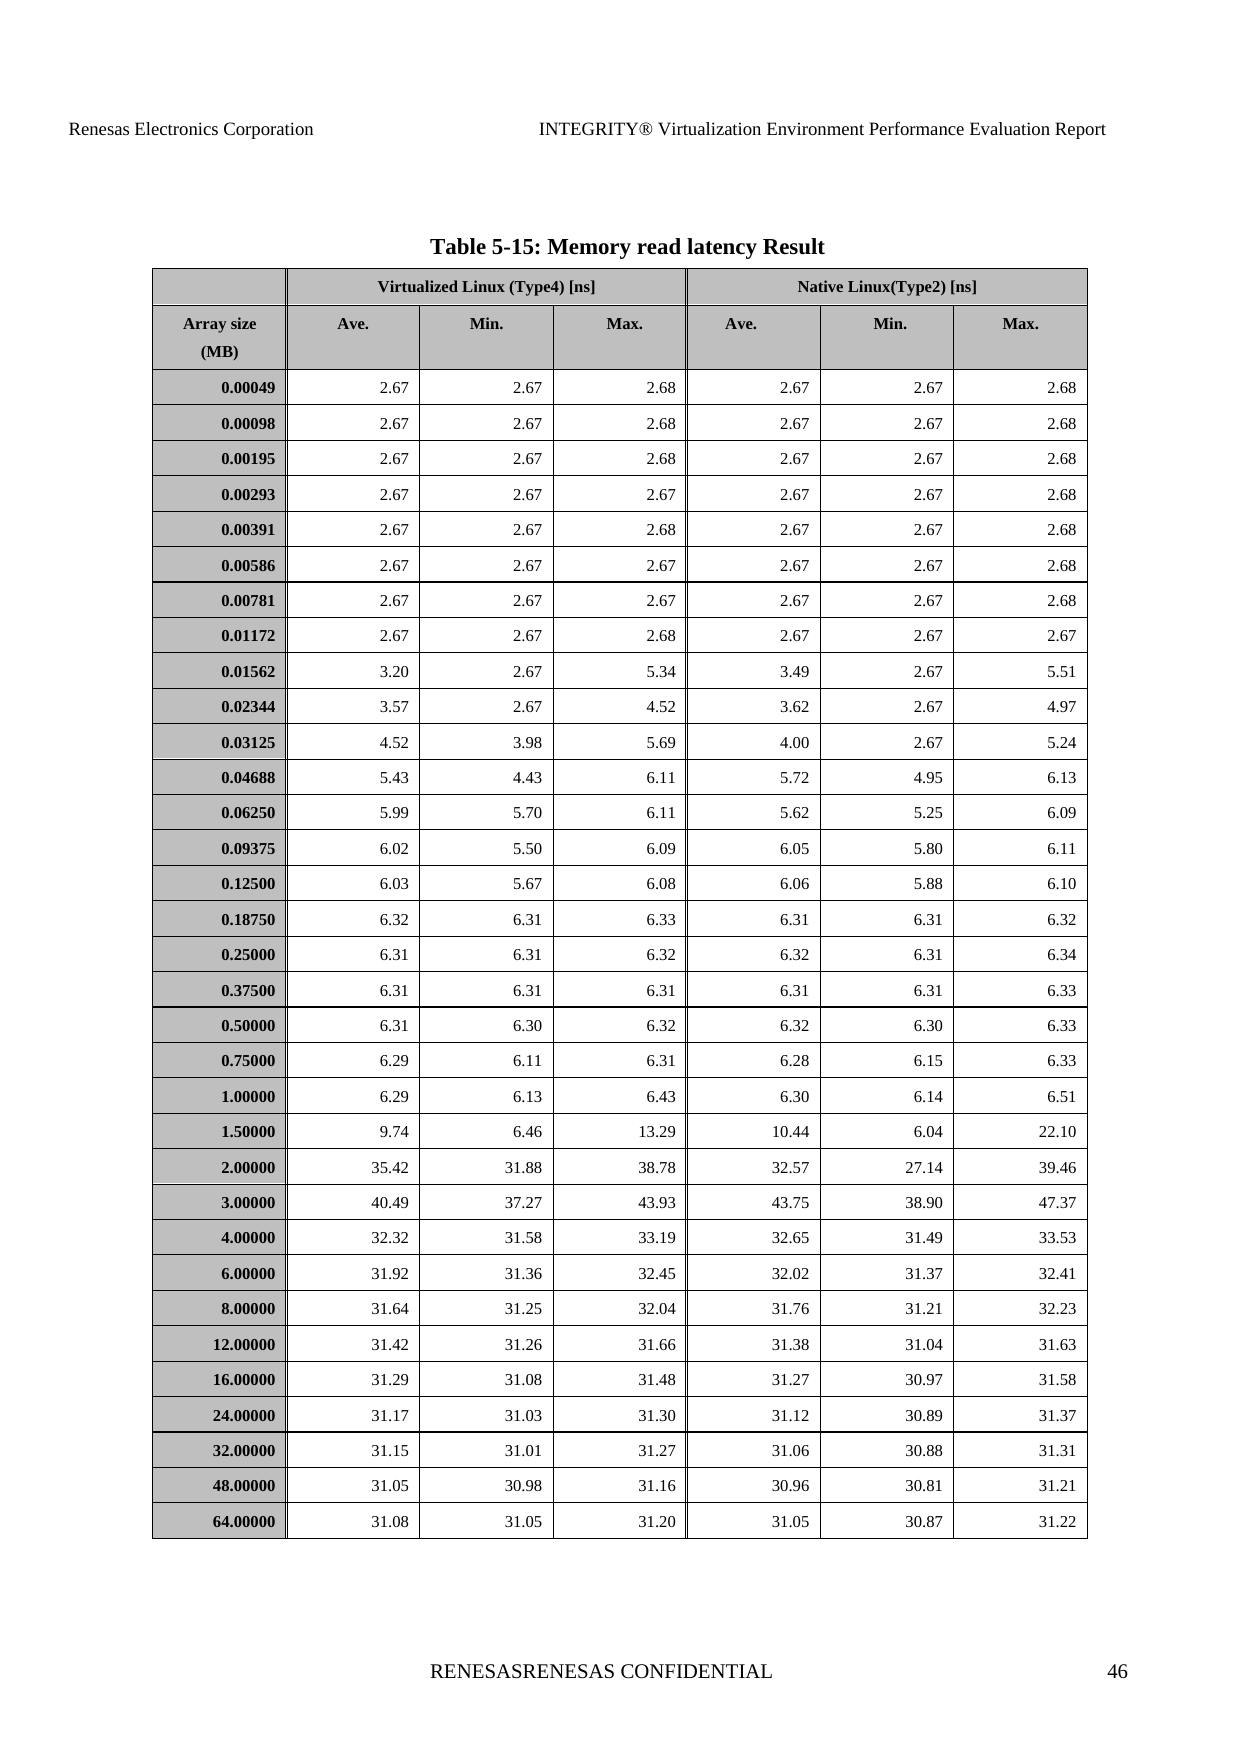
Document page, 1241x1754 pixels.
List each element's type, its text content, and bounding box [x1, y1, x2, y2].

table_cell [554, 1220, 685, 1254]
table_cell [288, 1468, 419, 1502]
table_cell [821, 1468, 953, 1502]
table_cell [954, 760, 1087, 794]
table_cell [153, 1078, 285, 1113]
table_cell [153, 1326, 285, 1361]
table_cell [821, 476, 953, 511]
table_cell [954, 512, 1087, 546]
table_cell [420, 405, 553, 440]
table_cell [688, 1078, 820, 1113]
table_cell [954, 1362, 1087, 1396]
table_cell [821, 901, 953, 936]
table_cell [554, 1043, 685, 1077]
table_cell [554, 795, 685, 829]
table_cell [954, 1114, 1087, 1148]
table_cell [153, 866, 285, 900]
table_header Native Linux(Type2) [ns] [688, 269, 1087, 304]
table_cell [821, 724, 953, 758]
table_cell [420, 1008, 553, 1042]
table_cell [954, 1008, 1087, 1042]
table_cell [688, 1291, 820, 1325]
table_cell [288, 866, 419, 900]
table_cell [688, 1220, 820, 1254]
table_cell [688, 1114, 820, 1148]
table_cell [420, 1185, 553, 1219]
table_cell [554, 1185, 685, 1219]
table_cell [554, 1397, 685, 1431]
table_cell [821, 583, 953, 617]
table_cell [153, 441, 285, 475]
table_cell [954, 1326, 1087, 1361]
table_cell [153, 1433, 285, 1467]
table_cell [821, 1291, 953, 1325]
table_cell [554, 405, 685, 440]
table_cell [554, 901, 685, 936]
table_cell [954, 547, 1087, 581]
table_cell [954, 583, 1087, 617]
text Table 5-: Memory read latency Result [127, 233, 1128, 259]
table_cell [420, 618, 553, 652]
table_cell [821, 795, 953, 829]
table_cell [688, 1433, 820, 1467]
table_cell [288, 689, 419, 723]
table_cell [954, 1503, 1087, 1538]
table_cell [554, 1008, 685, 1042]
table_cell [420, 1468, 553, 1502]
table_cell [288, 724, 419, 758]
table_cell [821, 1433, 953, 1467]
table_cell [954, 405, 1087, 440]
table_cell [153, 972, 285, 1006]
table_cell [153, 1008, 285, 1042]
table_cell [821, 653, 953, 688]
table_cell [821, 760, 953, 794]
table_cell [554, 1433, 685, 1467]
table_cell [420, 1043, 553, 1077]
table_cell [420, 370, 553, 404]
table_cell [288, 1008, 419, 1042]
table_header Virtualized Linux (Type4) [ns] [288, 269, 685, 304]
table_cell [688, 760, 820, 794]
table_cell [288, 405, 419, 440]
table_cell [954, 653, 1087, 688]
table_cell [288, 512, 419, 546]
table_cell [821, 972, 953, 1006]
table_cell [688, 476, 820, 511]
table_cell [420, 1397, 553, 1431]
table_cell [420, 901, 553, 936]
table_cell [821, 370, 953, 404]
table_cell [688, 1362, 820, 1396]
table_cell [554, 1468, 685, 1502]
table_cell Min. [420, 306, 553, 369]
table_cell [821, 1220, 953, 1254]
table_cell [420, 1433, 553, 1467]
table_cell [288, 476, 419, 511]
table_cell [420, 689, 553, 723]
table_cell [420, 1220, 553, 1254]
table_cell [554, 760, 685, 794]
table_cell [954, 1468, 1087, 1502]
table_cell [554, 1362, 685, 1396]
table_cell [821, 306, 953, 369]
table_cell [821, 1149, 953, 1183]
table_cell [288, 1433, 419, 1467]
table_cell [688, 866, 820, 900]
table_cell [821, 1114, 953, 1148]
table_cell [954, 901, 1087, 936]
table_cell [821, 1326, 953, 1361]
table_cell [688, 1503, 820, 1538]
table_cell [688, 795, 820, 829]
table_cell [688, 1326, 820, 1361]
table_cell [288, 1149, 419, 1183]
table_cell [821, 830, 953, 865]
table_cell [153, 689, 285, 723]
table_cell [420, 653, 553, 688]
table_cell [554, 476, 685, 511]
table_cell Array size (MB) [153, 306, 285, 369]
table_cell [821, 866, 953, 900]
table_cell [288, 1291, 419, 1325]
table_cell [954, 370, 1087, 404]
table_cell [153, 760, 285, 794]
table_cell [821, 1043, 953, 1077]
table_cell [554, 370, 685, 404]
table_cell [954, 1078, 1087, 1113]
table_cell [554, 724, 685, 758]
table_cell Ave. [288, 306, 419, 369]
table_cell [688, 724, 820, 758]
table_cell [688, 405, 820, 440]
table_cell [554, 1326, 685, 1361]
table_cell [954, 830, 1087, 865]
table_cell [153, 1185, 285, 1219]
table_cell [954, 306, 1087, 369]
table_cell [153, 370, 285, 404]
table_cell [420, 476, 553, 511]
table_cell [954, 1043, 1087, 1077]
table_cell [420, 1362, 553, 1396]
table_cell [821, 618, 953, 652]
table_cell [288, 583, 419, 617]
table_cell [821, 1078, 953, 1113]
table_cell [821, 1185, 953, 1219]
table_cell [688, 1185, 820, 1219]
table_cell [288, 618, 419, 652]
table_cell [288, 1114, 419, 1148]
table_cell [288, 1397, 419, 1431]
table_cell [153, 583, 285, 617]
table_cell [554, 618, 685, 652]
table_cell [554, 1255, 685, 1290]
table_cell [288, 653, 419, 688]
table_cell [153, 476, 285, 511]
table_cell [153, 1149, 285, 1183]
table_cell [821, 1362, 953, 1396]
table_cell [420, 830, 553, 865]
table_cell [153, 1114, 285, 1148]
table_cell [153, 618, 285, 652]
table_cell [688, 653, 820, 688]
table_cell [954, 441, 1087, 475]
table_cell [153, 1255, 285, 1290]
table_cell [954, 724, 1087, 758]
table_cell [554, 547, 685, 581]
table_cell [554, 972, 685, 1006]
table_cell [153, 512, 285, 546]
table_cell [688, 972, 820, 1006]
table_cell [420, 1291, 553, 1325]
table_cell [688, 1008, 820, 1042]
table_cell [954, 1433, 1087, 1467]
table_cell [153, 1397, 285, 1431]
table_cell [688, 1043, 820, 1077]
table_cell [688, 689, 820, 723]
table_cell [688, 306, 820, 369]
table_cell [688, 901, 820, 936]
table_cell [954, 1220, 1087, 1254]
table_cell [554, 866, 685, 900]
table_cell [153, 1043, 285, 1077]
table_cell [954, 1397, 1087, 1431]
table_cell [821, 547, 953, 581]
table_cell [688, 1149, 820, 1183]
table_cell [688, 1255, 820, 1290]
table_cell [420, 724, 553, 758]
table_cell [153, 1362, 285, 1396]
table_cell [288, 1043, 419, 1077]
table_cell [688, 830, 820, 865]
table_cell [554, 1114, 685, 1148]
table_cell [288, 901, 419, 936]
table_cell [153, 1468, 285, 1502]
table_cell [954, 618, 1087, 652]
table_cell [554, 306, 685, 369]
table_header [153, 269, 285, 304]
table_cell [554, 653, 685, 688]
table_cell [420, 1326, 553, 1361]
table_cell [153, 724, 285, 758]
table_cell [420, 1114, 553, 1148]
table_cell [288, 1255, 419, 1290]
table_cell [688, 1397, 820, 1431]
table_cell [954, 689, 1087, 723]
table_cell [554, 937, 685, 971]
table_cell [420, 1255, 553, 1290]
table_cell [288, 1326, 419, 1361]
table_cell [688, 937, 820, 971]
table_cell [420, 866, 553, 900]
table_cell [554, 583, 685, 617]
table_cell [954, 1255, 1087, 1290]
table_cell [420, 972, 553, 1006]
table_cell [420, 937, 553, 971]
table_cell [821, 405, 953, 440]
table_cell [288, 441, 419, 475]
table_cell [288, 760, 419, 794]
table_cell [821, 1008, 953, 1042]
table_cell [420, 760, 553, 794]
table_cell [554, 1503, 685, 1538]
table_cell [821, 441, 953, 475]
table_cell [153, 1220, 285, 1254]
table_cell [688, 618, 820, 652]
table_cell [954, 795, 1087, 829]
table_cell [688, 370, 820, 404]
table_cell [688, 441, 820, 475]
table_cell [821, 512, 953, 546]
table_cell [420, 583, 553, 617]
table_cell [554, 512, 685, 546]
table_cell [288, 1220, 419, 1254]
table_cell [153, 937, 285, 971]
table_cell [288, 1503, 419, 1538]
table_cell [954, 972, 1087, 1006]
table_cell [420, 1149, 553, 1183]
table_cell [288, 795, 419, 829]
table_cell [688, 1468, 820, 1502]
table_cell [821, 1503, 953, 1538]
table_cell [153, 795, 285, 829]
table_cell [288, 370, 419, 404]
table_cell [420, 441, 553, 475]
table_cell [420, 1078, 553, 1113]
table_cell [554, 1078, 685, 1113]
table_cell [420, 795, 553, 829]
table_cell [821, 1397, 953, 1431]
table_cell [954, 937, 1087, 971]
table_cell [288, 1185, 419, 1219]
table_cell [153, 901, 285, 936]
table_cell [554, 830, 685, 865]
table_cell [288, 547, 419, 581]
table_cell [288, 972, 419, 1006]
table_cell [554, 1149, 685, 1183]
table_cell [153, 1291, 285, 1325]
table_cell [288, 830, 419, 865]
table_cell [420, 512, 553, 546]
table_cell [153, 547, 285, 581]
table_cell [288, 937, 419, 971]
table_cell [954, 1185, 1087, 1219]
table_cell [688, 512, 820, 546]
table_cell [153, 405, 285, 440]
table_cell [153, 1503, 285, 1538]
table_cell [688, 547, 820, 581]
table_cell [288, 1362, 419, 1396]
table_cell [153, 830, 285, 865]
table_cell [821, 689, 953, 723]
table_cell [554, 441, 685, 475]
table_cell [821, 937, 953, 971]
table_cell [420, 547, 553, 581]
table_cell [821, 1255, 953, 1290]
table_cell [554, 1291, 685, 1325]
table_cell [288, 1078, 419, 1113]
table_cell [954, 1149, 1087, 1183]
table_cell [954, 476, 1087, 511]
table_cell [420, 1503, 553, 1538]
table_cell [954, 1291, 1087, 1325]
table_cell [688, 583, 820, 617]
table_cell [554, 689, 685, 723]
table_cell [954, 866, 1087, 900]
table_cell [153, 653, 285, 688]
